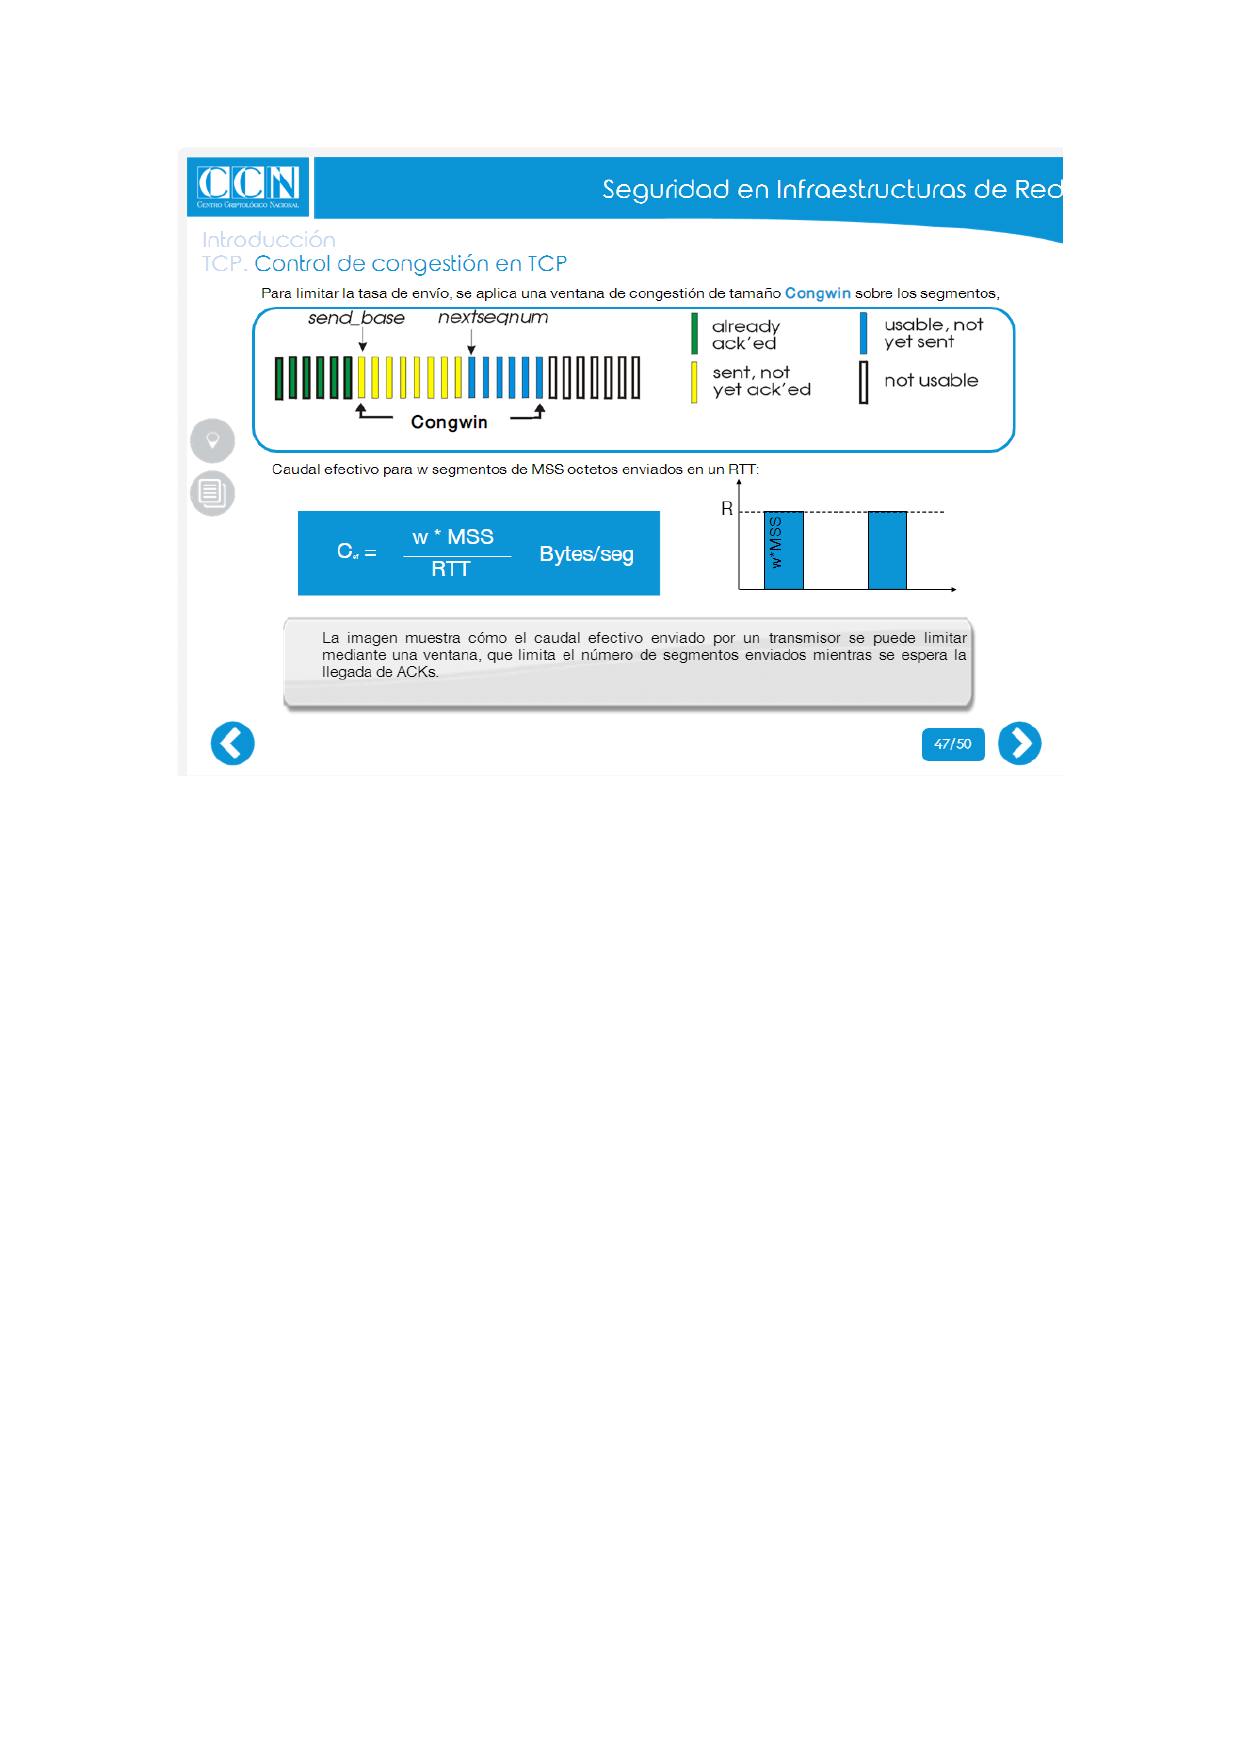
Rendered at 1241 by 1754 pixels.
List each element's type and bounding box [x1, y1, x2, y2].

picture [177, 147, 1063, 776]
